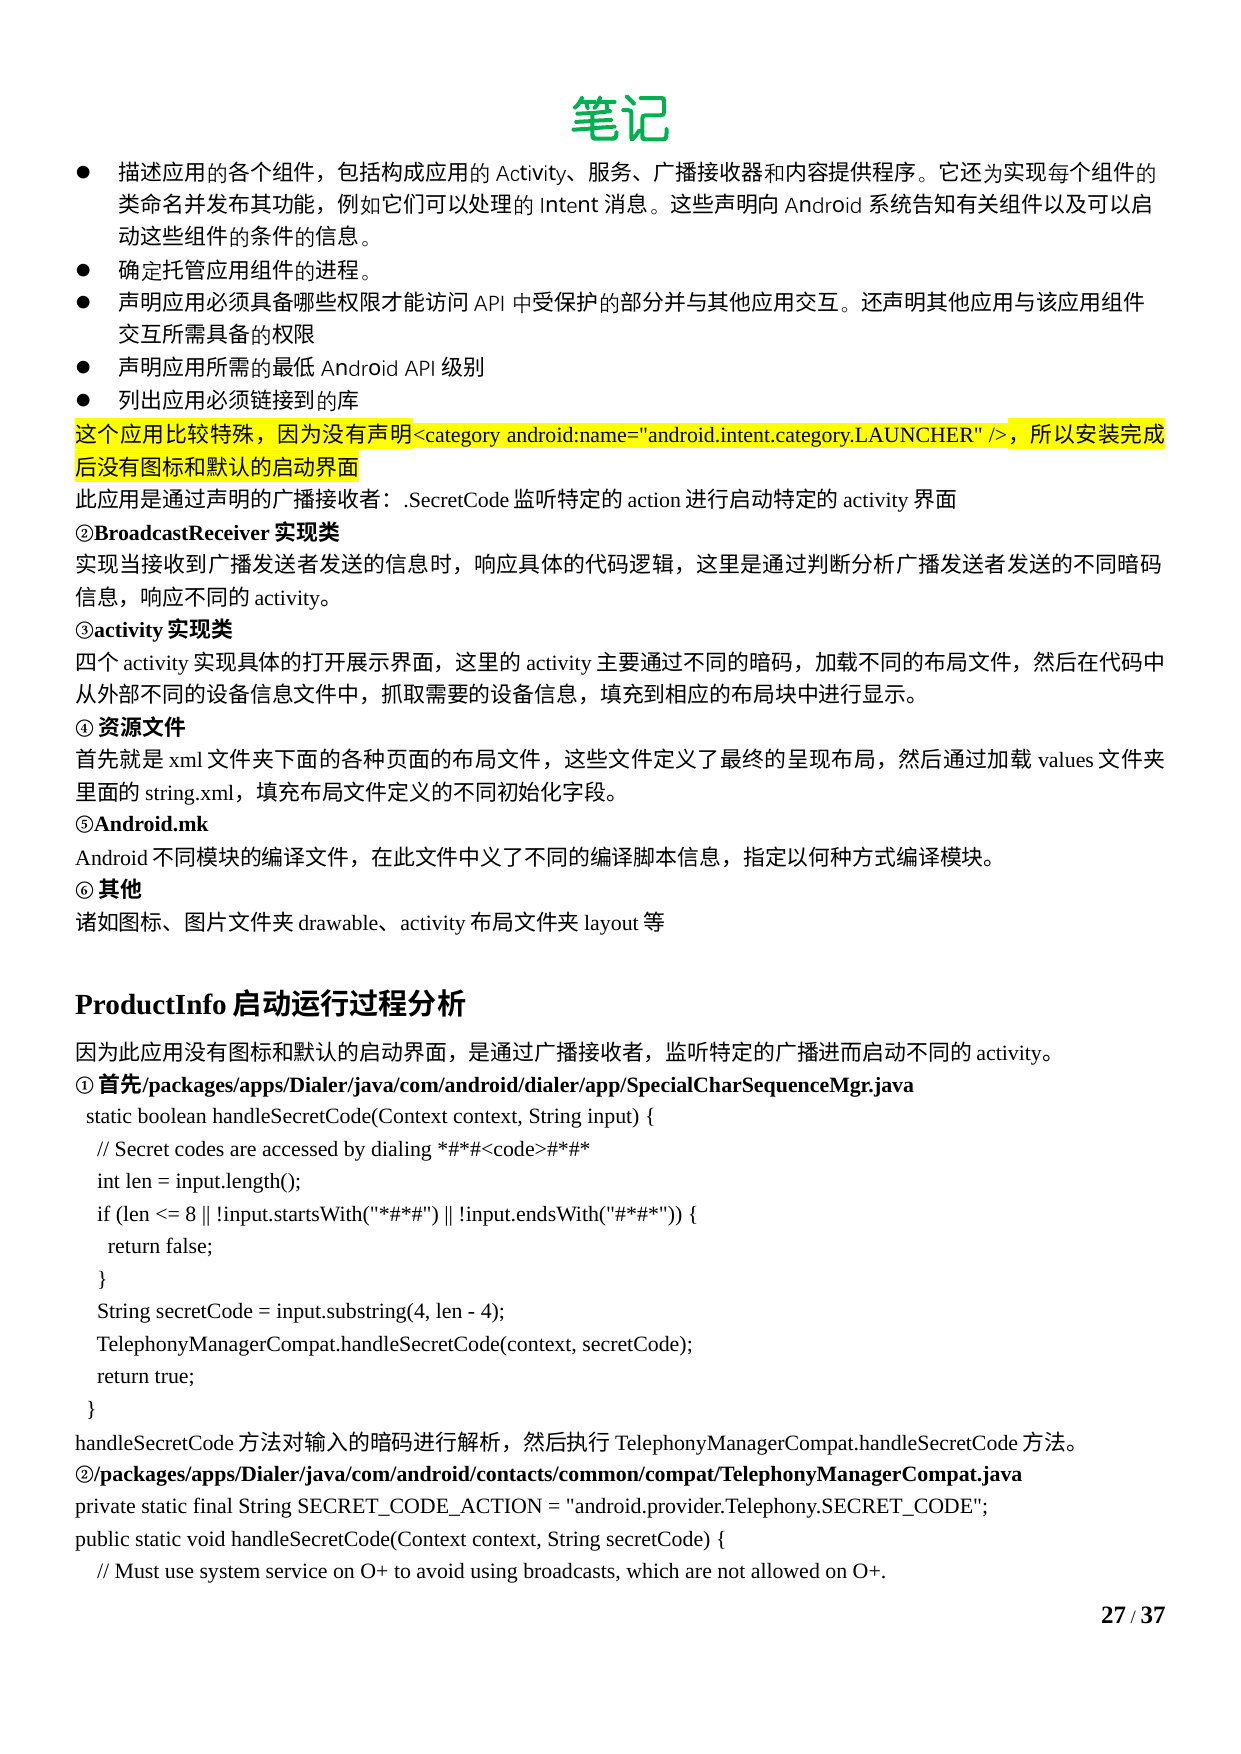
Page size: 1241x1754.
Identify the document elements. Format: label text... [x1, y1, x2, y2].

text if (len <= 8 || !input.startsWith("*#*#") || !input.endsWith("#*#*")) { [75, 1197, 1165, 1229]
text ④资源文件 [75, 709, 1165, 742]
text int len = input.length(); [75, 1164, 1165, 1197]
text handleSecretCode方法对输入的暗码进行解析，然后执行TelephonyManagerCompat.handleSecretCode方法。 [75, 1424, 1165, 1457]
text private static final String SECRET_CODE_ACTION = "android.provider.Telephony.SECRET_CODE"; [75, 1489, 1165, 1522]
list 列出应用必须链接到的库 [75, 384, 1165, 417]
text 诸如图标、图片文件夹drawable、activity布局文件夹layout等 [75, 904, 1165, 937]
text ⑥其他 [75, 872, 1165, 904]
text ProductInfo启动运行过程分析 [75, 969, 1165, 1034]
text Android不同模块的编译文件，在此文件中义了不同的编译脚本信息，指定以何种方式编译模块。 [75, 839, 1165, 872]
text TelephonyManagerCompat.handleSecretCode(context, secretCode); [75, 1327, 1165, 1359]
text 此应用是通过声明的广播接收者：.SecretCode监听特定的action进行启动特定的activity界面 [75, 482, 1165, 514]
list 描述应用的各个组件，包括构成应用的 Activity、服务、广播接收器和内容提供程序。它还为实现每个组件的类命名并发布其功能，例如它们可以处理的 Intent 消息。这些声明向 Android 系统告知有关组件以及可以启动这些组件的条件的信息。 [75, 157, 1165, 254]
text return false; [75, 1229, 1165, 1262]
text 实现当接收到广播发送者发送的信息时，响应具体的代码逻辑，这里是通过判断分析广播发送者发送的不同暗码信息，响应不同的activity。 [75, 547, 1165, 612]
text 因为此应用没有图标和默认的启动界面，是通过广播接收者，监听特定的广播进而启动不同的activity。 [75, 1034, 1165, 1067]
text public static void handleSecretCode(Context context, String secretCode) { [75, 1522, 1165, 1554]
text } [75, 1392, 1165, 1424]
text // Secret codes are accessed by dialing *#*#<code>#*#* [75, 1132, 1165, 1164]
text 四个activity实现具体的打开展示界面，这里的activity主要通过不同的暗码，加载不同的布局文件，然后在代码中从外部不同的设备信息文件中，抓取需要的设备信息，填充到相应的布局块中进行显示。 [75, 644, 1165, 709]
list 声明应用必须具备哪些权限才能访问 API 中受保护的部分并与其他应用交互。还声明其他应用与该应用组件交互所需具备的权限 [75, 287, 1165, 352]
list 确定托管应用组件的进程。 [75, 254, 1165, 287]
text ⑤Android.mk [75, 807, 1165, 839]
text } [75, 1262, 1165, 1294]
text ①首先/packages/apps/Dialer/java/com/android/dialer/app/SpecialCharSequenceMgr.java [75, 1067, 1165, 1099]
text ②/packages/apps/Dialer/java/com/android/contacts/common/compat/TelephonyManagerCompat.java [75, 1457, 1165, 1489]
text String secretCode = input.substring(4, len - 4); [75, 1294, 1165, 1327]
list 声明应用所需的最低 Android API 级别 [75, 352, 1165, 384]
text ③activity实现类 [75, 612, 1165, 644]
text 首先就是xml文件夹下面的各种页面的布局文件，这些文件定义了最终的呈现布局，然后通过加载values文件夹里面的string.xml，填充布局文件定义的不同初始化字段。 [75, 742, 1165, 807]
text ②BroadcastReceiver实现类 [75, 514, 1165, 547]
text // Must use system service on O+ to avoid using broadcasts, which are not allowed on O+. [75, 1554, 1165, 1587]
text static boolean handleSecretCode(Context context, String input) { [75, 1099, 1165, 1132]
text return true; [75, 1359, 1165, 1392]
text 这个应用比较特殊，因为没有声明<category android:name="android.intent.category.LAUNCHER" />，所以安装完成后没有图标和默认的启动界面 [75, 448, 1165, 482]
